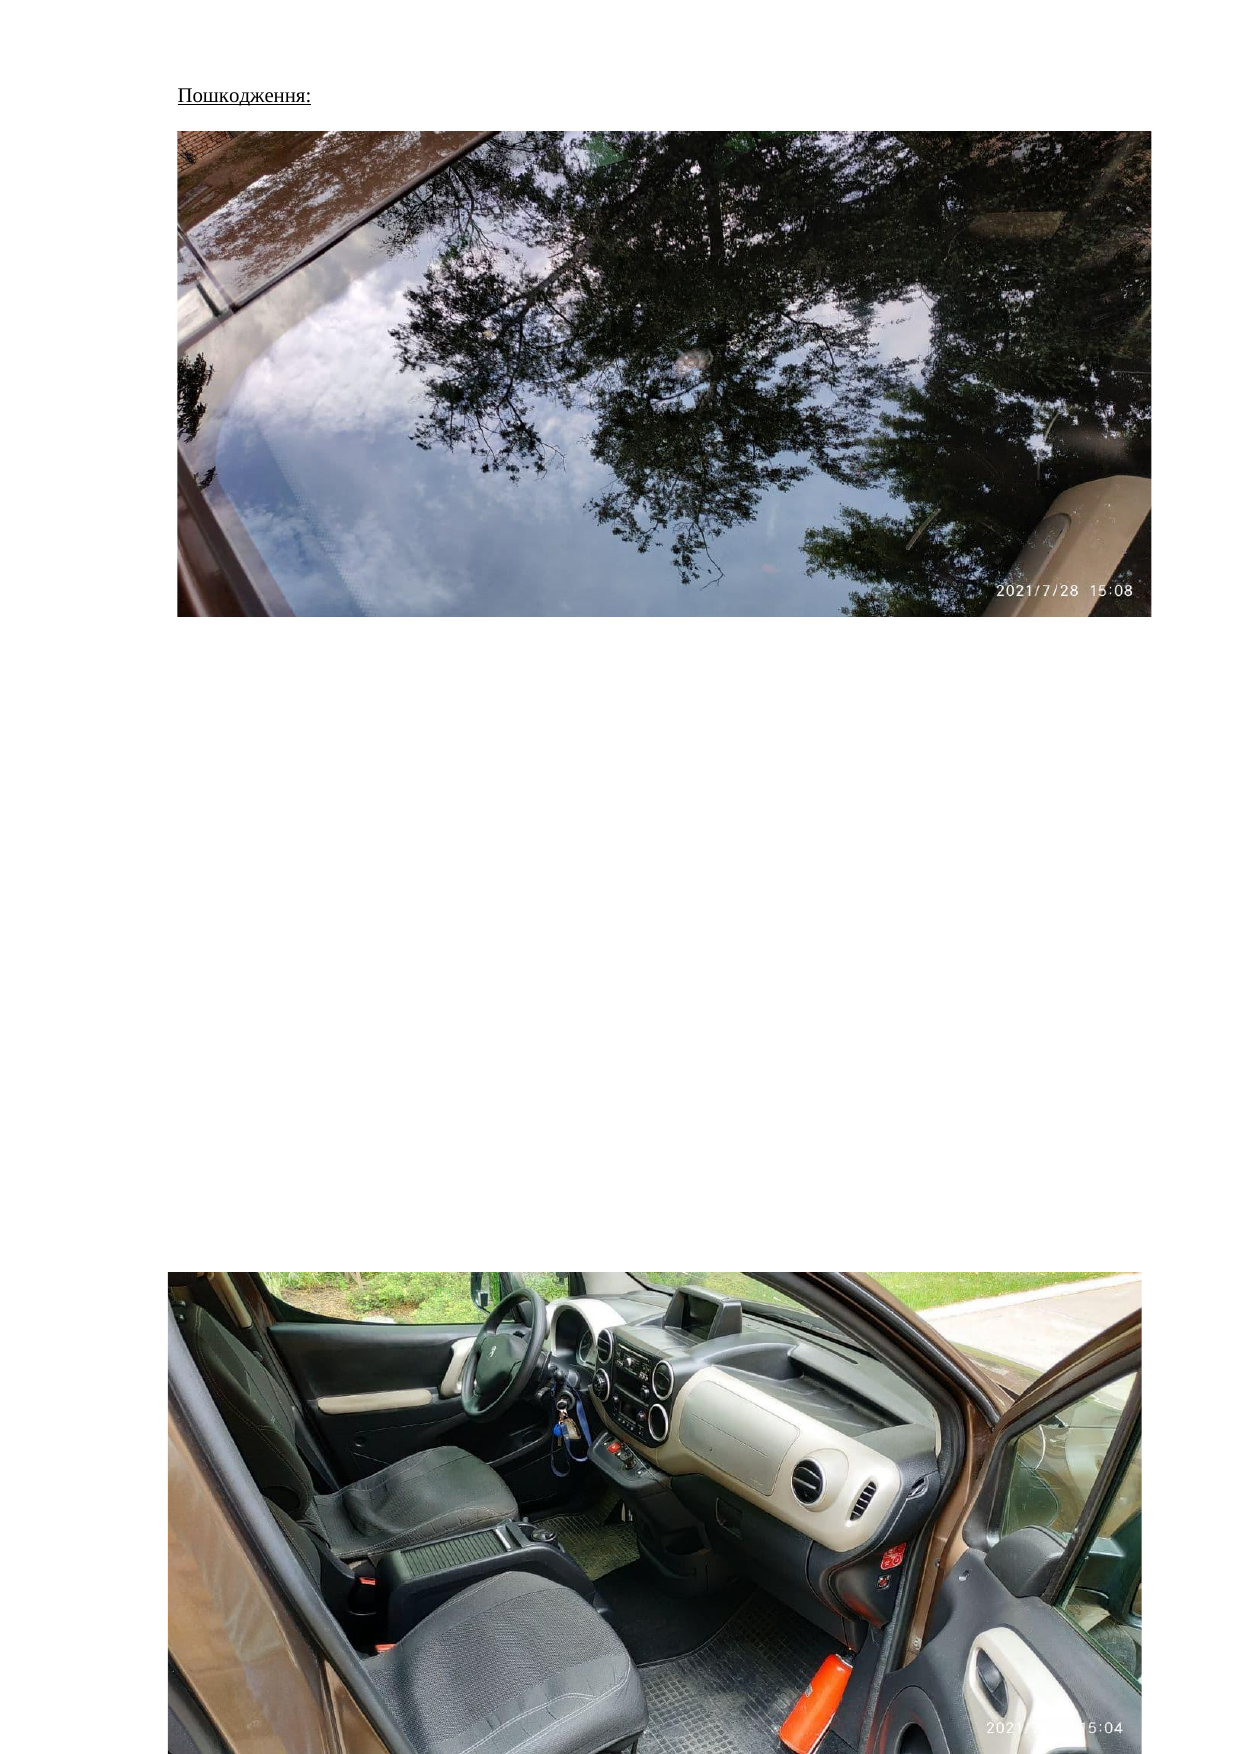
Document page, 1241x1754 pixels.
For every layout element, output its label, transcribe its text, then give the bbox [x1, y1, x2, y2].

picture [177, 131, 1152, 617]
text Пошкодження: [177, 83, 1152, 107]
picture [167, 1272, 1142, 1754]
